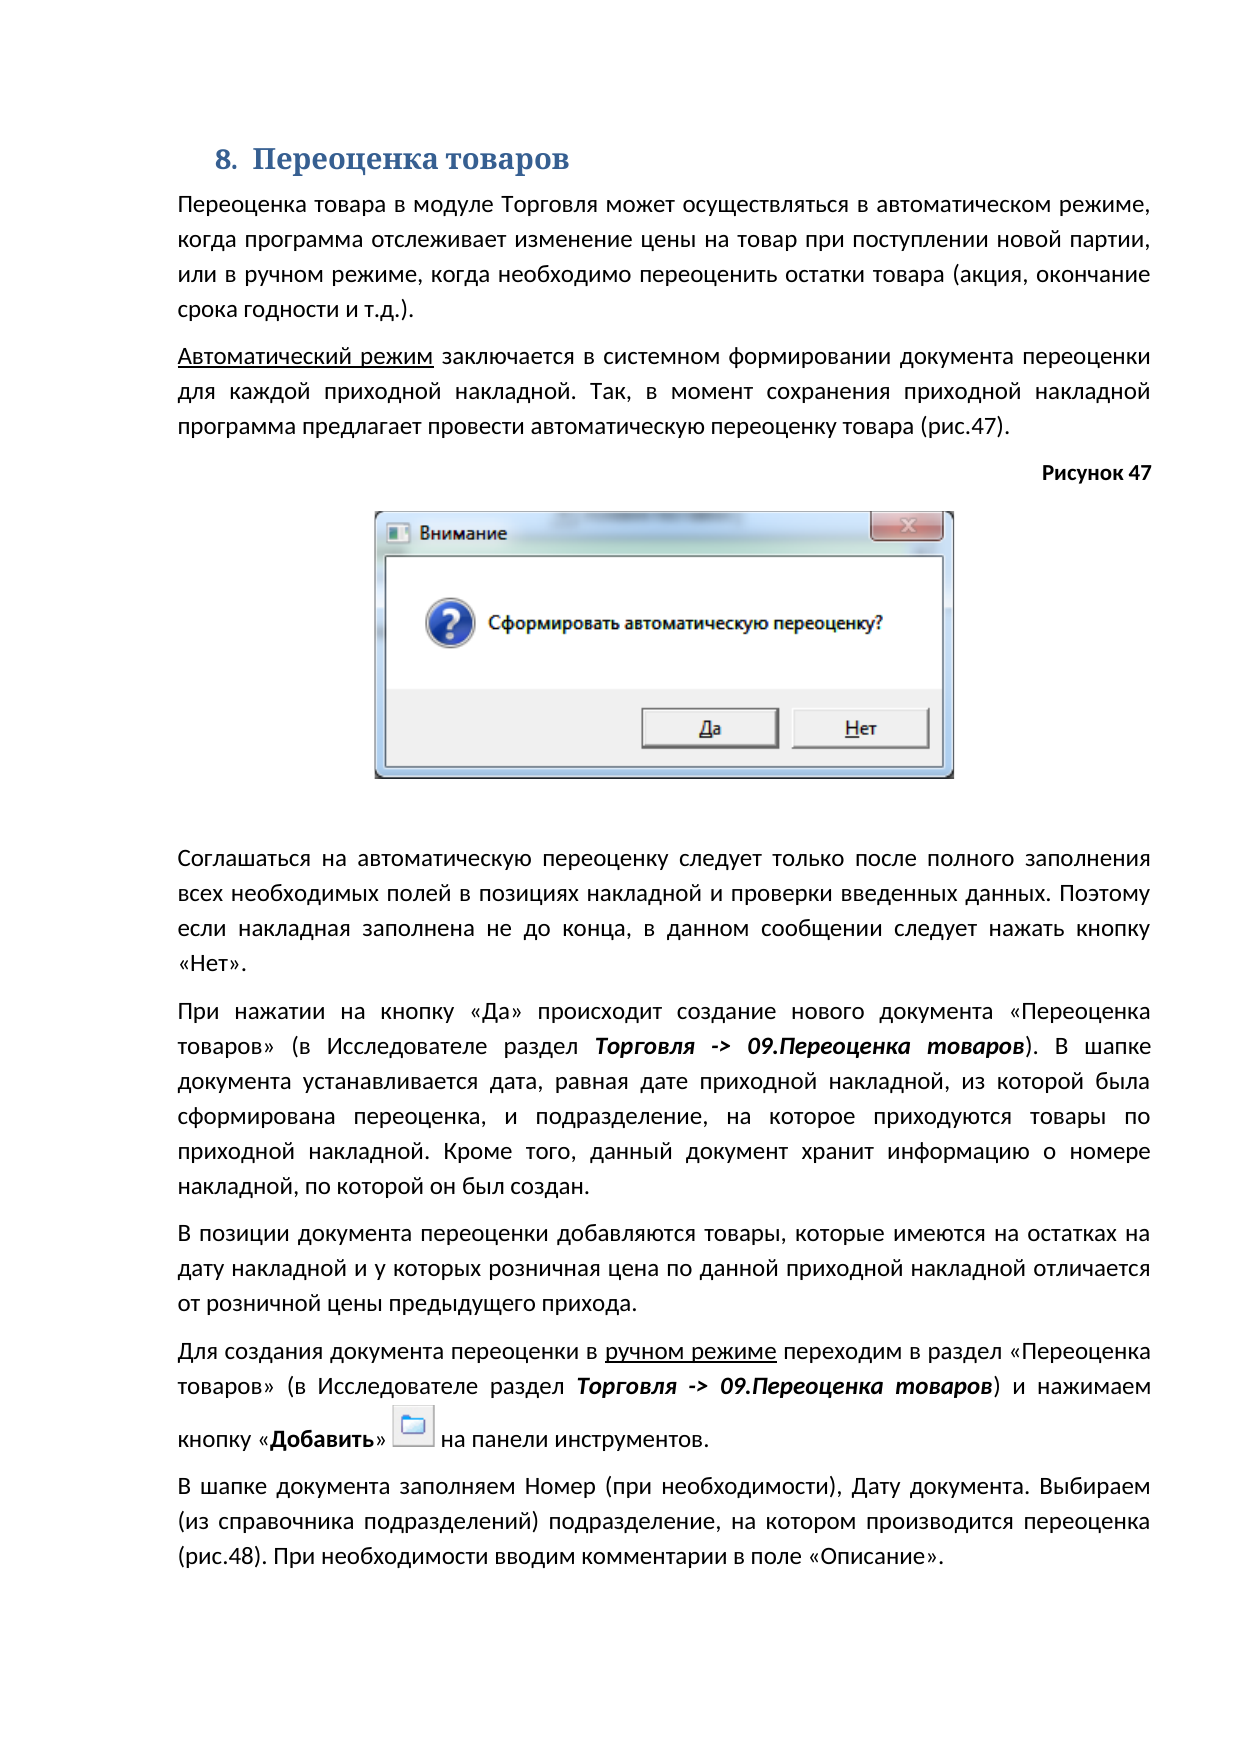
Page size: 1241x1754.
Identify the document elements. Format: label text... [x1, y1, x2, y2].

text Для создания документа переоценки в ручном режиме переходим в раздел «Переоценка товаров» (в Исследователе раздел Торговля -> 09.Переоценка товаров) и нажимаем кнопку «Добавить» на панели инструментов. [177, 1335, 1152, 1453]
text Соглашаться на автоматическую переоценку следует только после полного заполнения всех необходимых полей в позициях накладной и проверки введенных данных. Поэтому если накладная заполнена не до конца, в данном сообщении следует нажать кнопку «Нет». [177, 842, 1152, 978]
text В позиции документа переоценки добавляются товары, которые имеются на остатках на дату накладной и у которых розничная цена по данной приходной накладной отличается от розничной цены предыдущего прихода. [177, 1217, 1152, 1318]
subtitle Переоценка товаров [215, 143, 1152, 177]
picture [392, 1405, 435, 1447]
text Автоматический режим заключается в системном формировании документа переоценки для каждой приходной накладной. Так, в момент сохранения приходной накладной программа предлагает провести автоматическую переоценку товара (рис.47). [177, 340, 1152, 441]
text Переоценка товара в модуле Торговля может осуществляться в автоматическом режиме, когда программа отслеживает изменение цены на товар при поступлении новой партии, или в ручном режиме, когда необходимо переоценить остатки товара (акция, окончание срока годности и т.д.). [177, 188, 1152, 323]
text Рисунок 47 [177, 458, 1152, 486]
text При нажатии на кнопку «Да» происходит создание нового документа «Переоценка товаров» (в Исследователе раздел Торговля -> 09.Переоценка товаров). В шапке документа устанавливается дата, равная дате приходной накладной, из которой была сформирована переоценка, и подразделение, на которое приходуются товары по приходной накладной. Кроме того, данный документ хранит информацию о номере накладной, по которой он был создан. [177, 995, 1152, 1200]
picture [374, 511, 955, 779]
text В шапке документа заполняем Номер (при необходимости), Дату документа. Выбираем (из справочника подразделений) подразделение, на котором производится переоценка (рис.48). При необходимости вводим комментарии в поле «Описание». [177, 1470, 1152, 1571]
